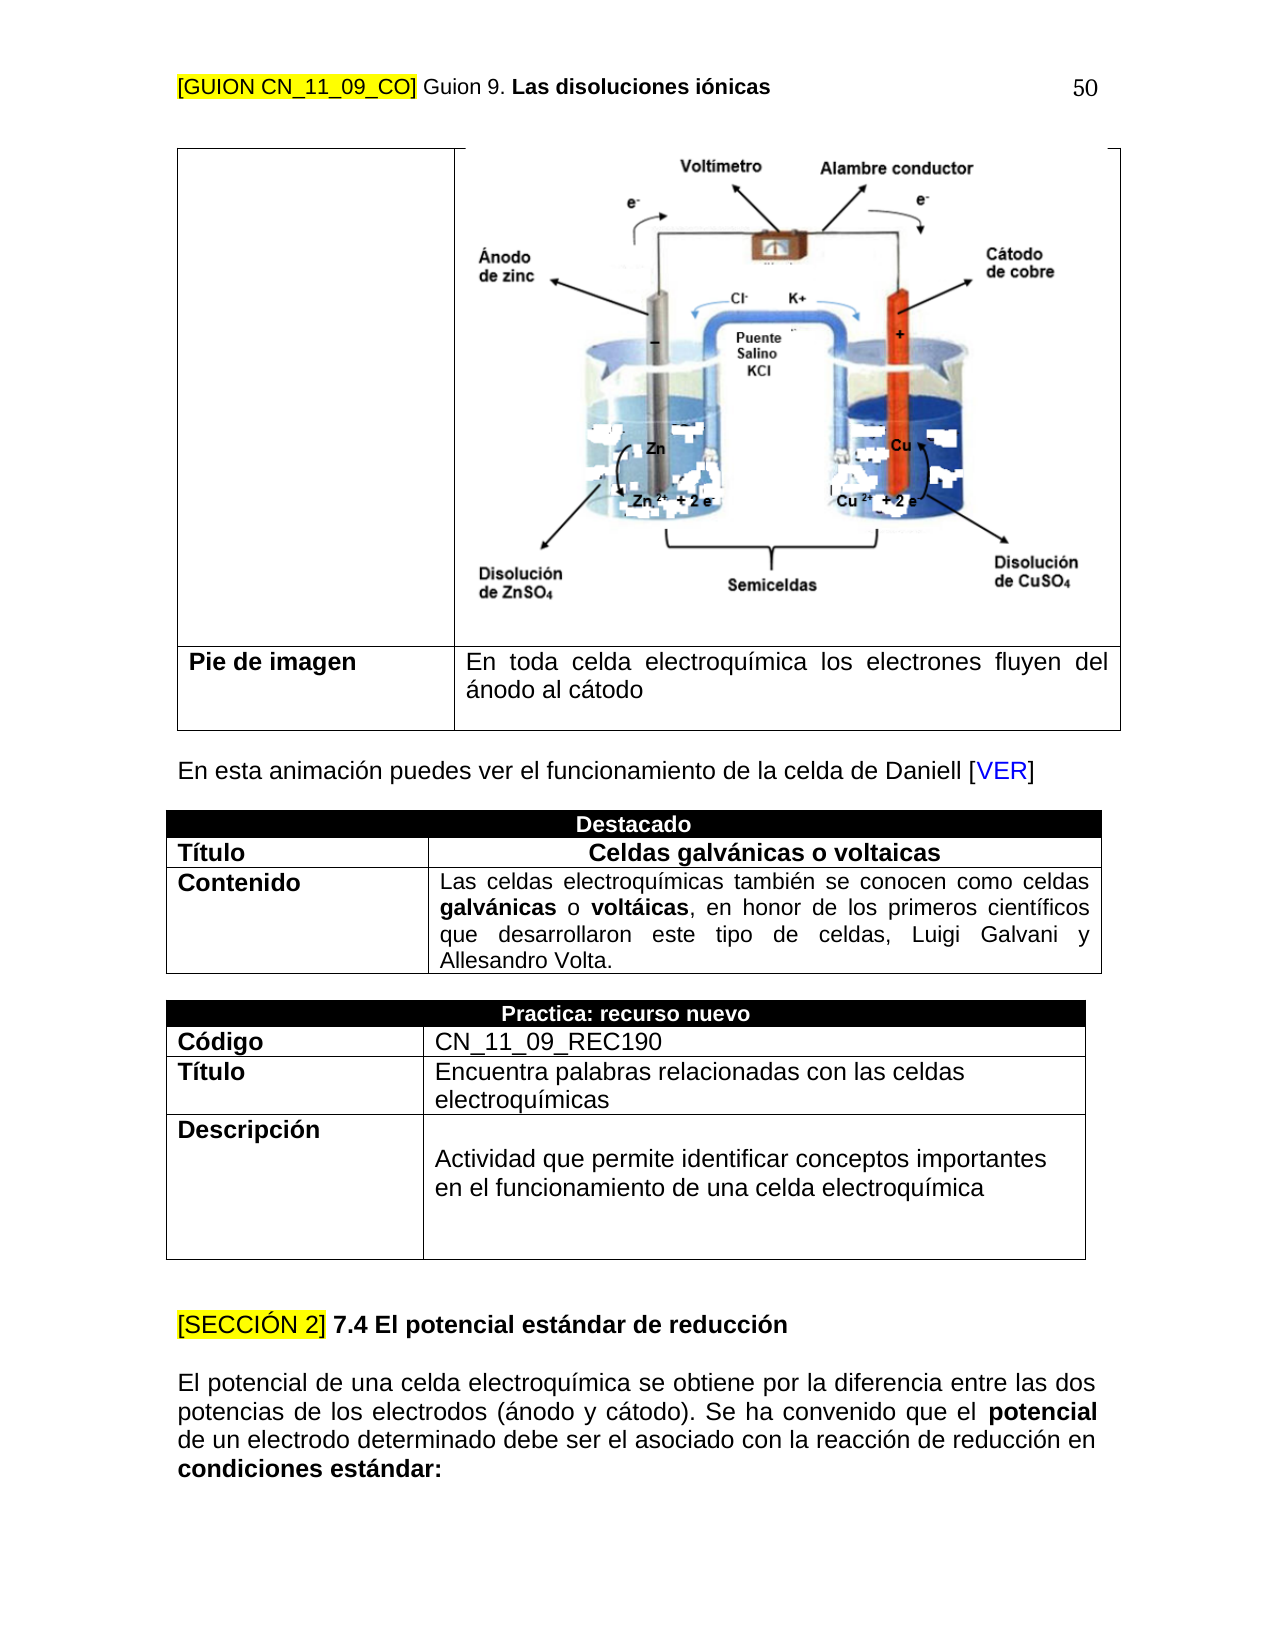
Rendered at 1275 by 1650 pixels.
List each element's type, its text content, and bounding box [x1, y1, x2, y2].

table_cell Código [167, 1027, 423, 1056]
table_cell En toda celda electroquímica los electrones fluyen del ánodo al cátodo [455, 647, 1120, 729]
table_header Practica: recurso nuevo [167, 1001, 1085, 1026]
table_cell Las celdas electroquímicas también se conocen como celdas galvánicas o voltáicas, en honor de los primeros científicos que desarrollaron este tipo de celdas, Luigi Galvani y Allesandro Volta. [429, 868, 1101, 973]
picture [465, 148, 1108, 621]
text En esta animación puedes ver el funcionamiento de la celda de Daniell [VER] [177, 756, 1098, 784]
text El potencial de una celda electroquímica se obtiene por la diferencia entre las dos potencias de los electrodos (ánodo y cátodo). Se ha convenido que el potencial de un electrodo determinado debe ser el asociado con la reacción de reducción en condiciones estándar: [177, 1368, 1098, 1483]
table_header Destacado [167, 811, 1101, 837]
text [SECCIÓN 2] 7.4 El potencial estándar de reducción [326, 1310, 1098, 1339]
table_cell Pie de imagen [178, 647, 454, 729]
table_cell Título [167, 1057, 423, 1114]
table_cell Título [167, 838, 428, 867]
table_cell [178, 149, 454, 646]
table_cell Encuentra palabras relacionadas con las celdas electroquímicas [424, 1057, 1085, 1114]
table_cell Actividad que permite identificar conceptos importantes en el funcionamiento de una celda electroquímica [424, 1115, 1085, 1259]
table_cell Celdas galvánicas o voltaicas [429, 838, 1101, 867]
table_cell [455, 149, 1120, 646]
table_cell Descripción [167, 1115, 423, 1259]
table_cell CN_11_09_REC190 [424, 1027, 1085, 1056]
table_cell Contenido [167, 868, 428, 973]
